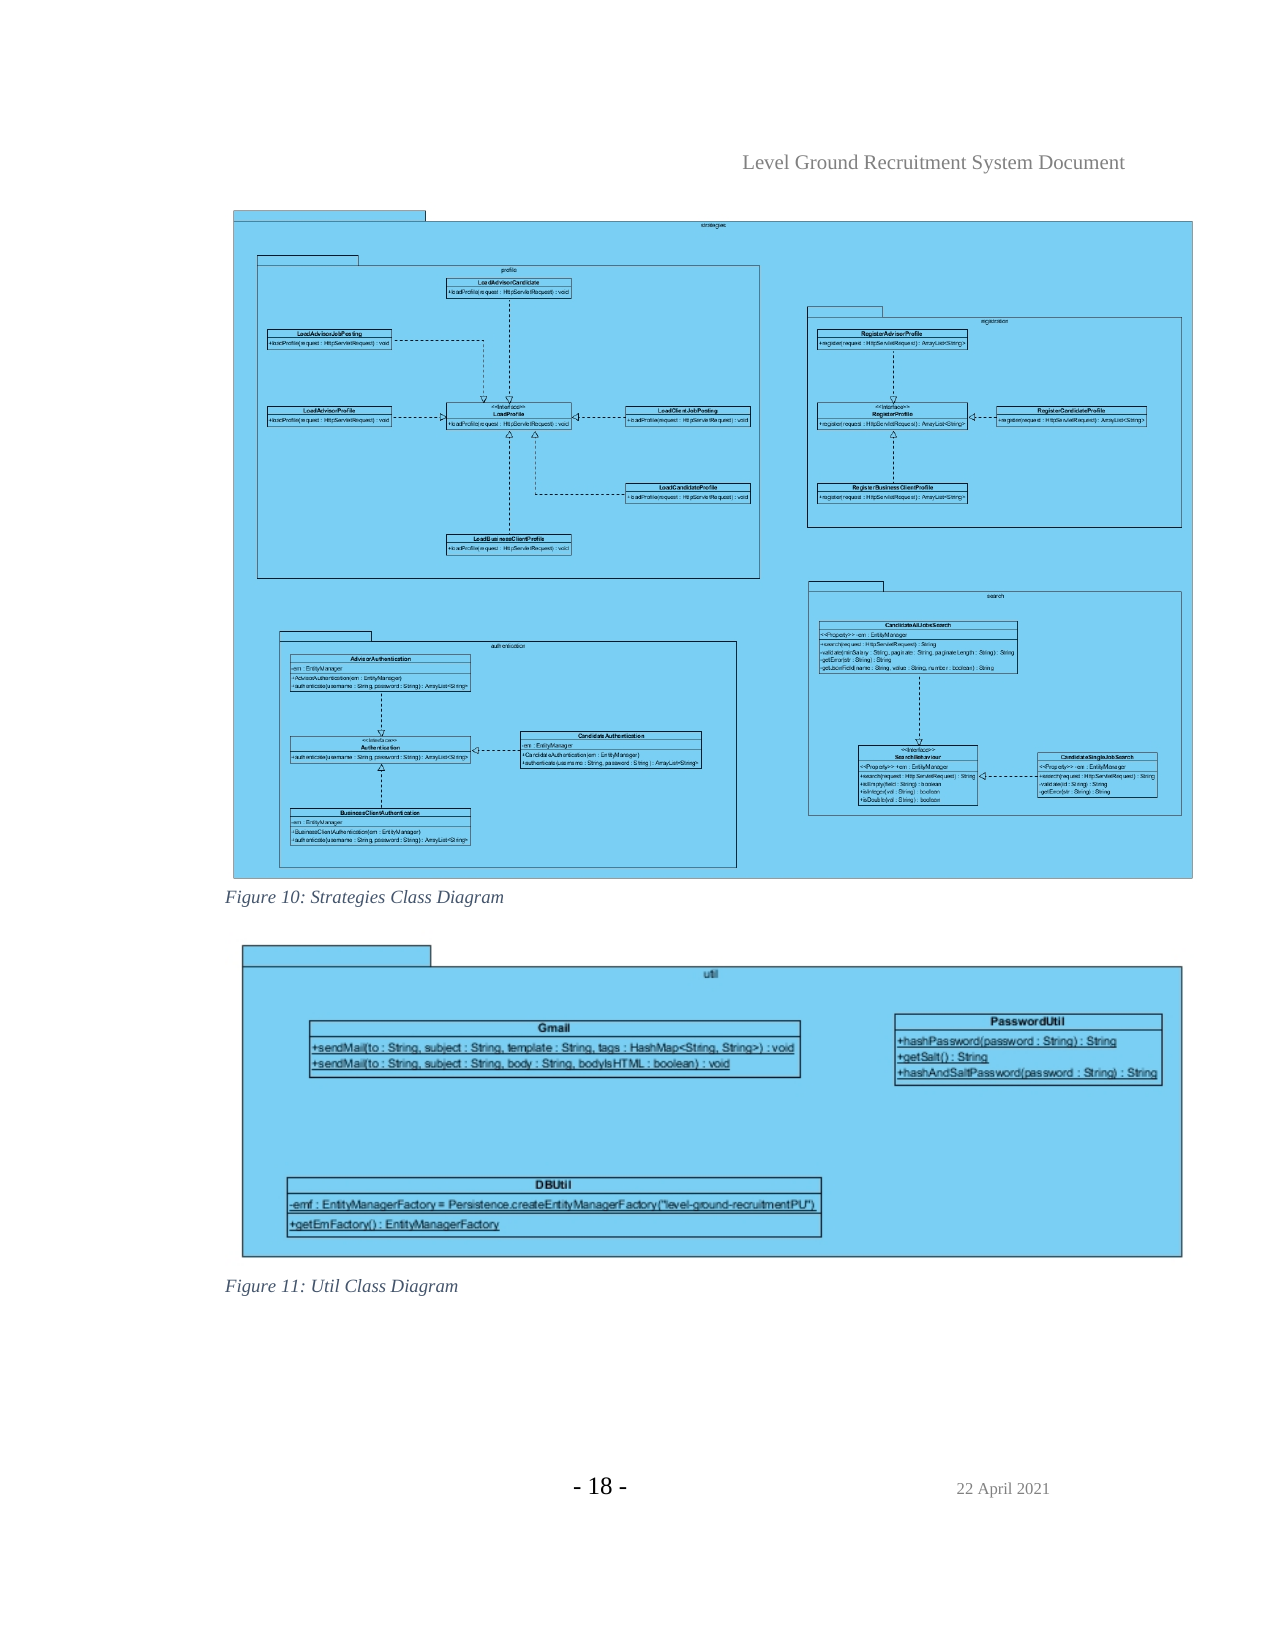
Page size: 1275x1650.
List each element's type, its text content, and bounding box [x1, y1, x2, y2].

picture [225, 928, 1200, 1276]
picture [225, 202, 1200, 887]
